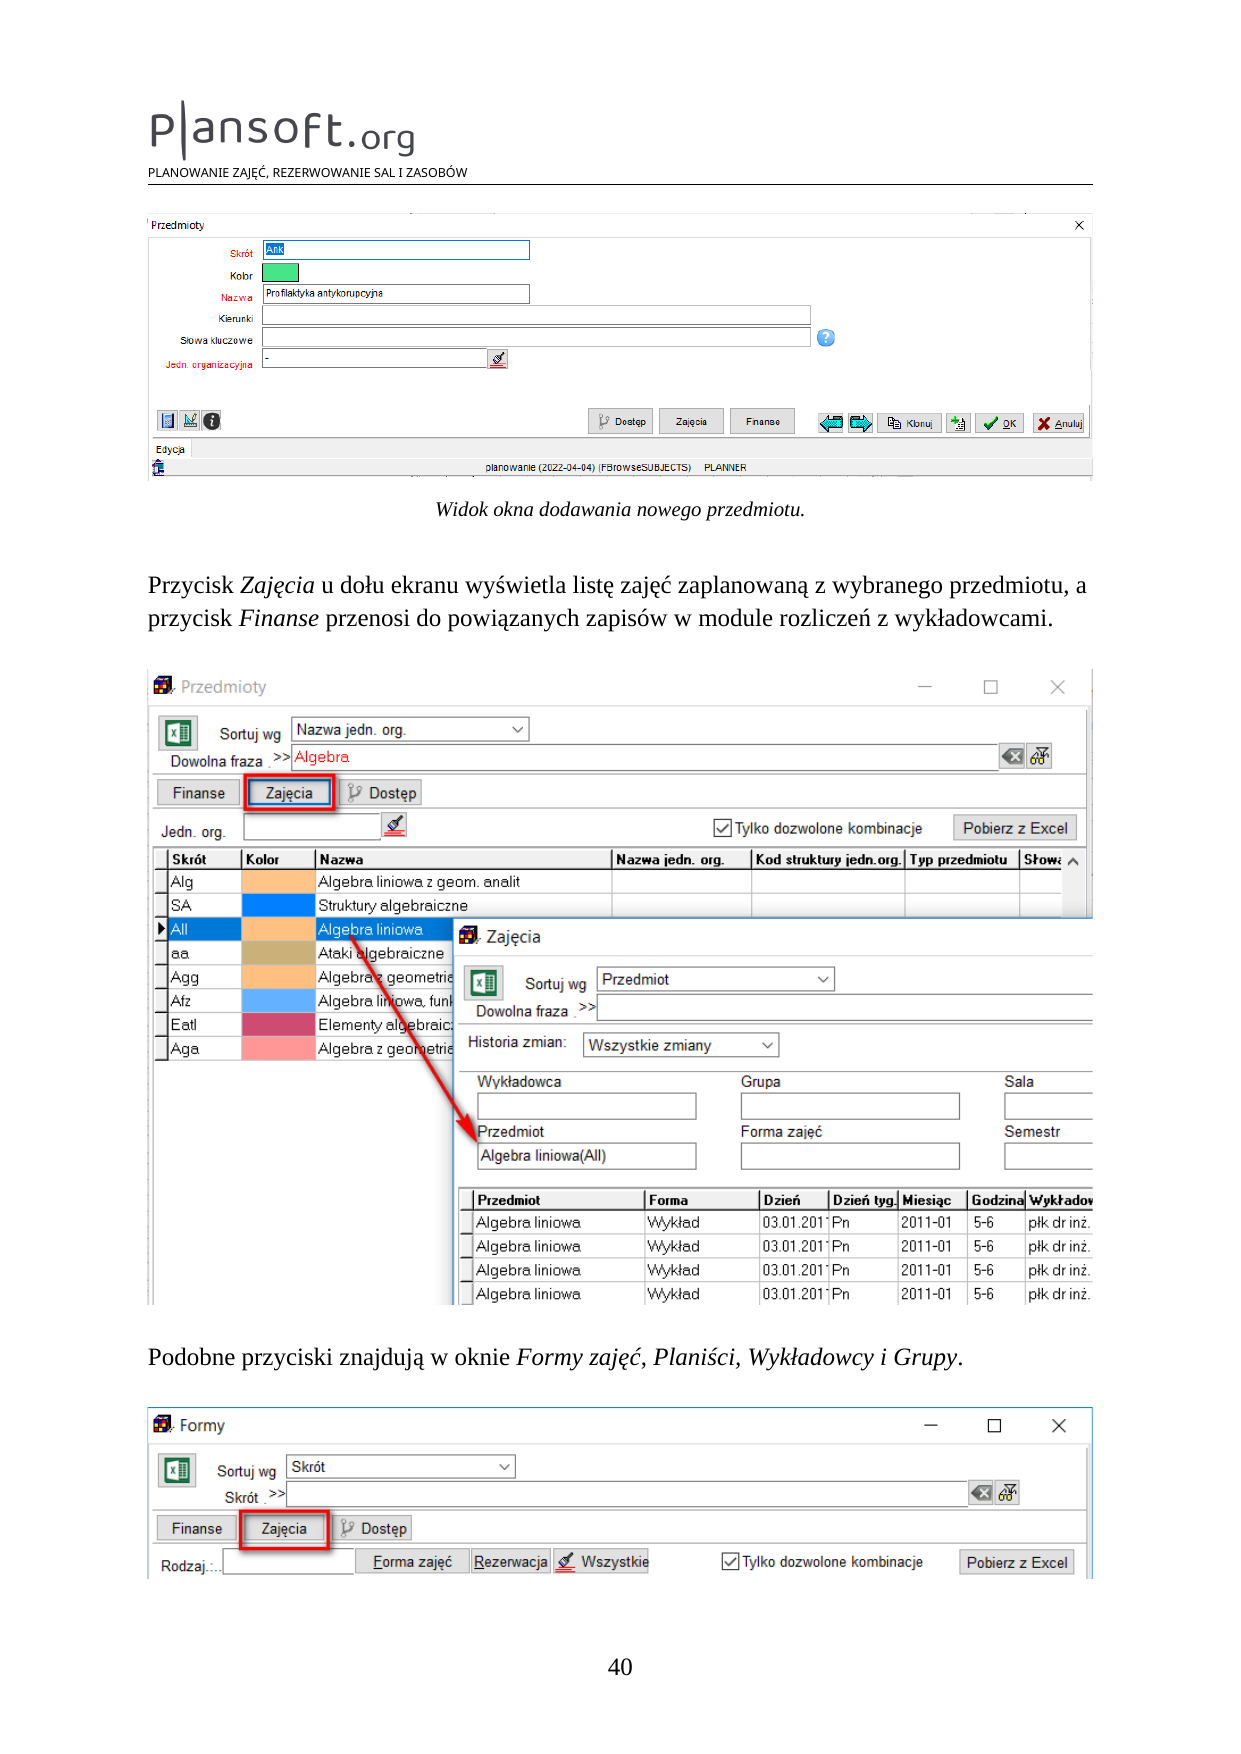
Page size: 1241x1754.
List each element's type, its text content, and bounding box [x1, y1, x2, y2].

text Przycisk Zajęcia u dołu ekranu wyświetla listę zajęć zaplanowaną z wybranego przedmiotu, a przycisk Finanse przenosi do powiązanych zapisów w module rozliczeń z wykładowcami. [148, 570, 1093, 632]
picture [147, 213, 1093, 481]
text Widok okna dodawania nowego przedmiotu. [148, 497, 1093, 521]
picture [147, 669, 1093, 1305]
text Podobne przyciski znajdują w oknie Formy zajęć, Planiści, Wykładowcy i Grupy. [148, 1342, 1093, 1370]
picture [147, 73, 418, 165]
picture [147, 1407, 1093, 1579]
